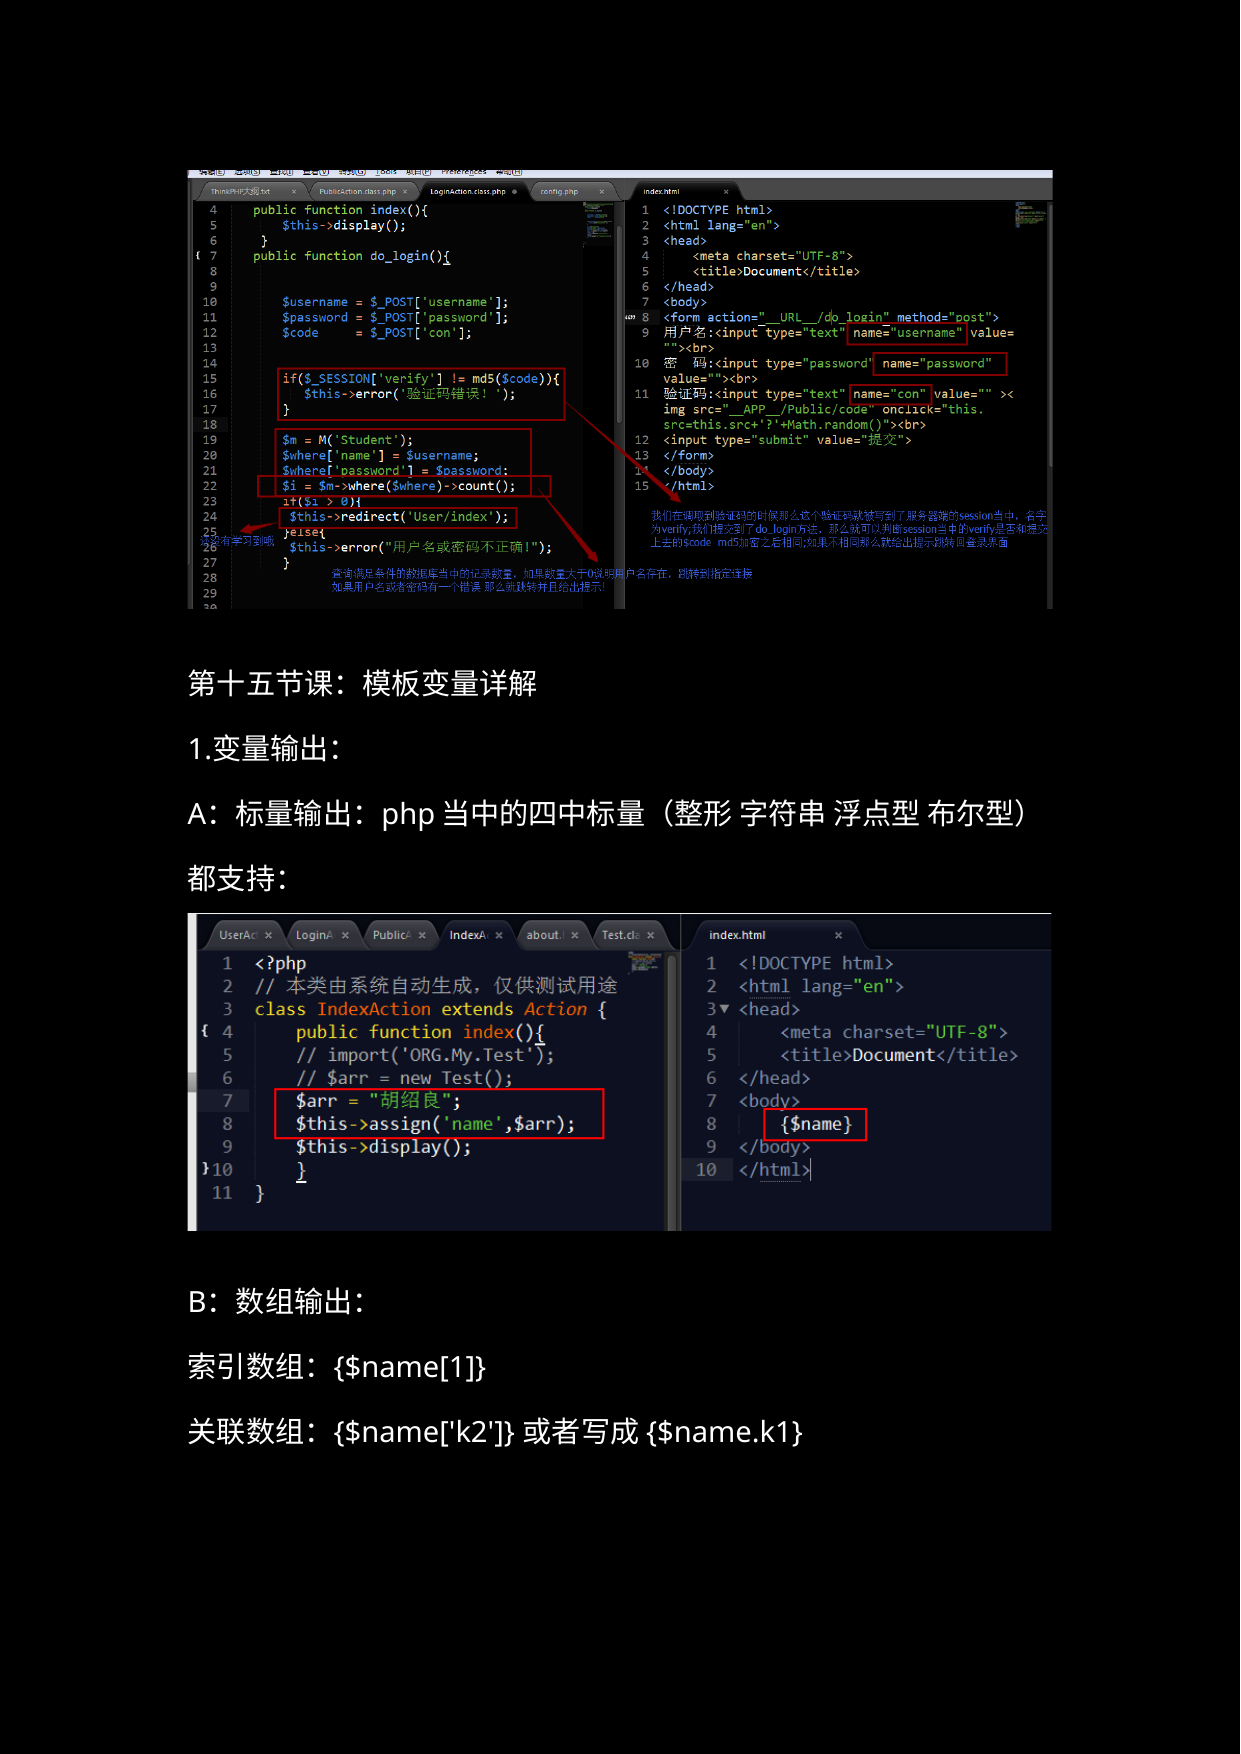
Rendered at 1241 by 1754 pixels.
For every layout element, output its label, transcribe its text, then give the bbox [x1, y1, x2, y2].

list 课：模板变量详解 [187, 649, 1053, 714]
list 变量输出： [187, 714, 1053, 779]
text A：标量输出：php当中的四中标量（整形 字符串 浮点型 布尔型）都支持： [187, 779, 1053, 909]
picture [187, 913, 1052, 1231]
text 关联数组：{$name['k2']} 或者写成 {$name.k1} [187, 1397, 1053, 1462]
text B：数组输出： [187, 1267, 1053, 1332]
picture [187, 170, 1053, 609]
text 索引数组：{$name[1]} [187, 1332, 1053, 1397]
